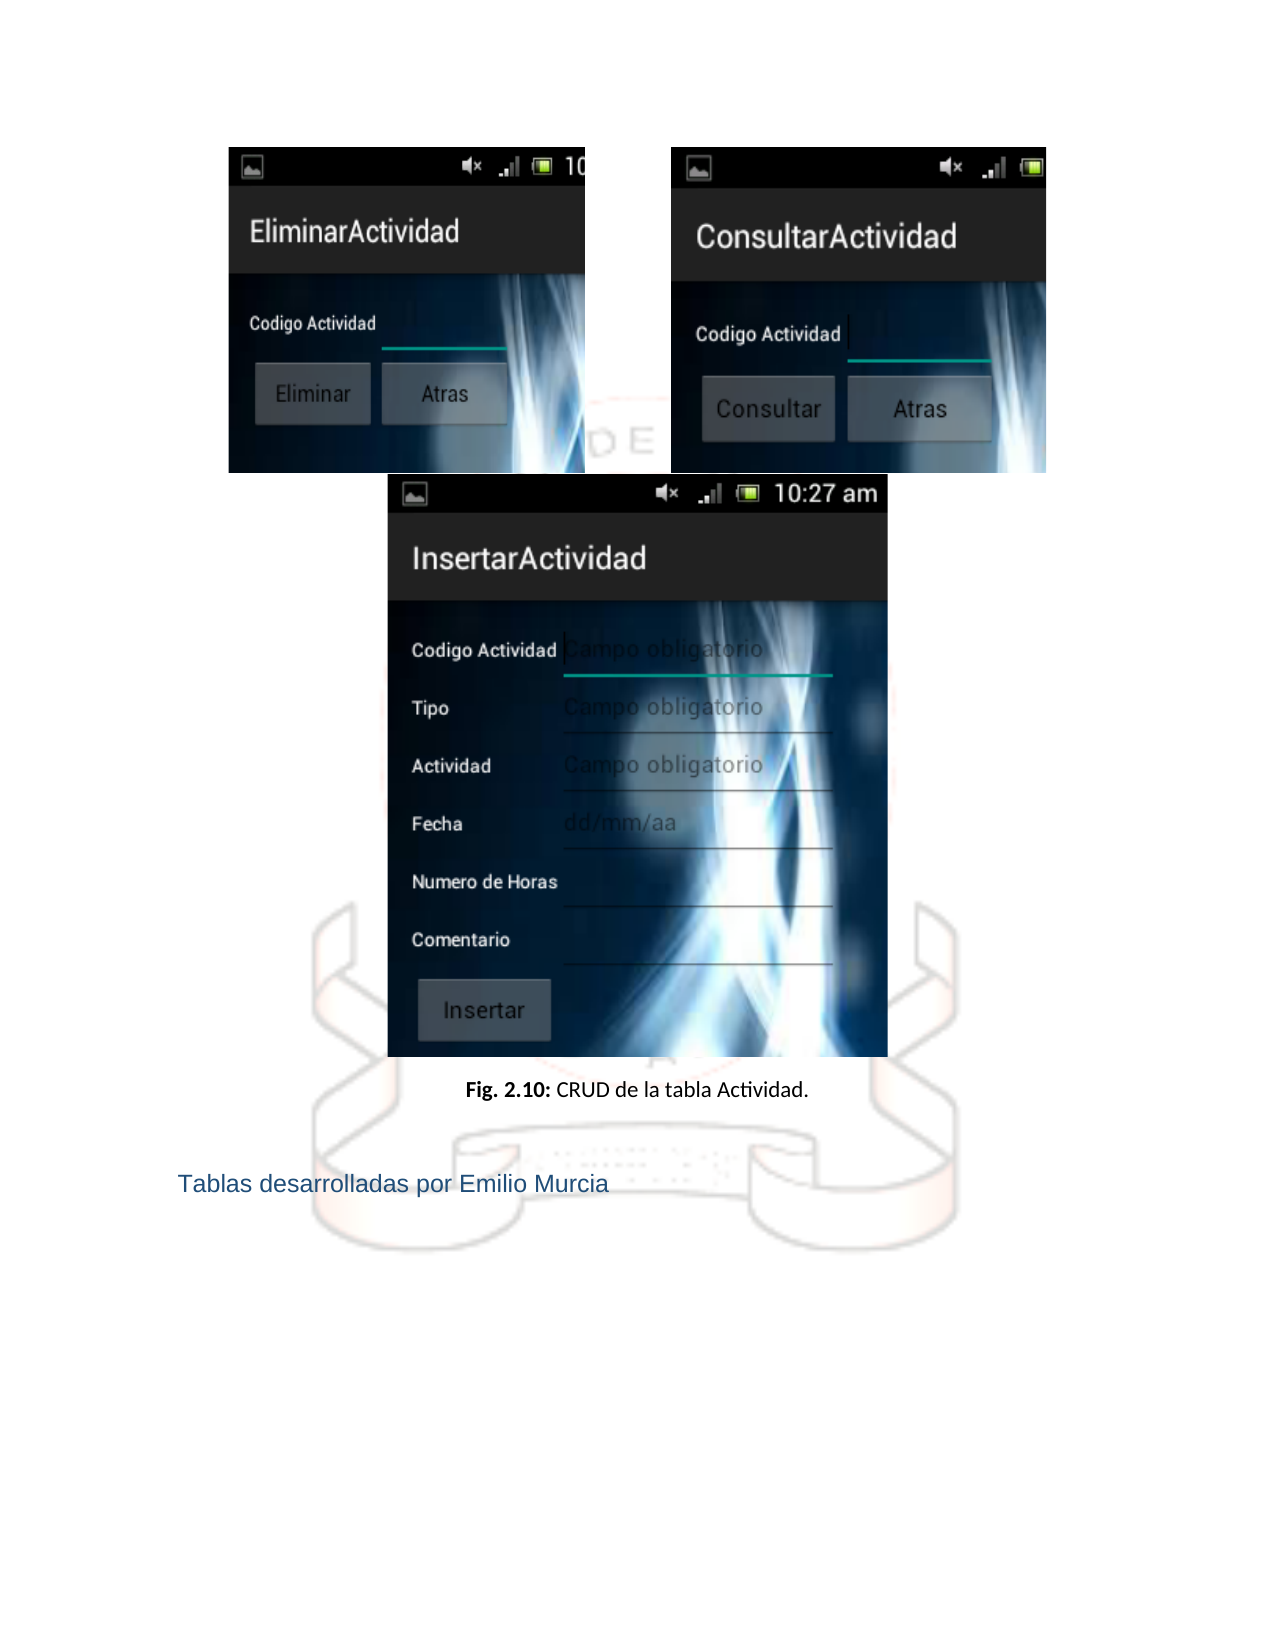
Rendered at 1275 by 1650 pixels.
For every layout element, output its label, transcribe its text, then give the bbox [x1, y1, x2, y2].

subtitle Tablas desarrolladas por Emilio Murcia [177, 1169, 1098, 1197]
picture [387, 474, 888, 1057]
text Fig. 2.10: CRUD de la tabla Actividad. [177, 1075, 1098, 1103]
picture [228, 147, 585, 473]
picture [671, 147, 1047, 473]
